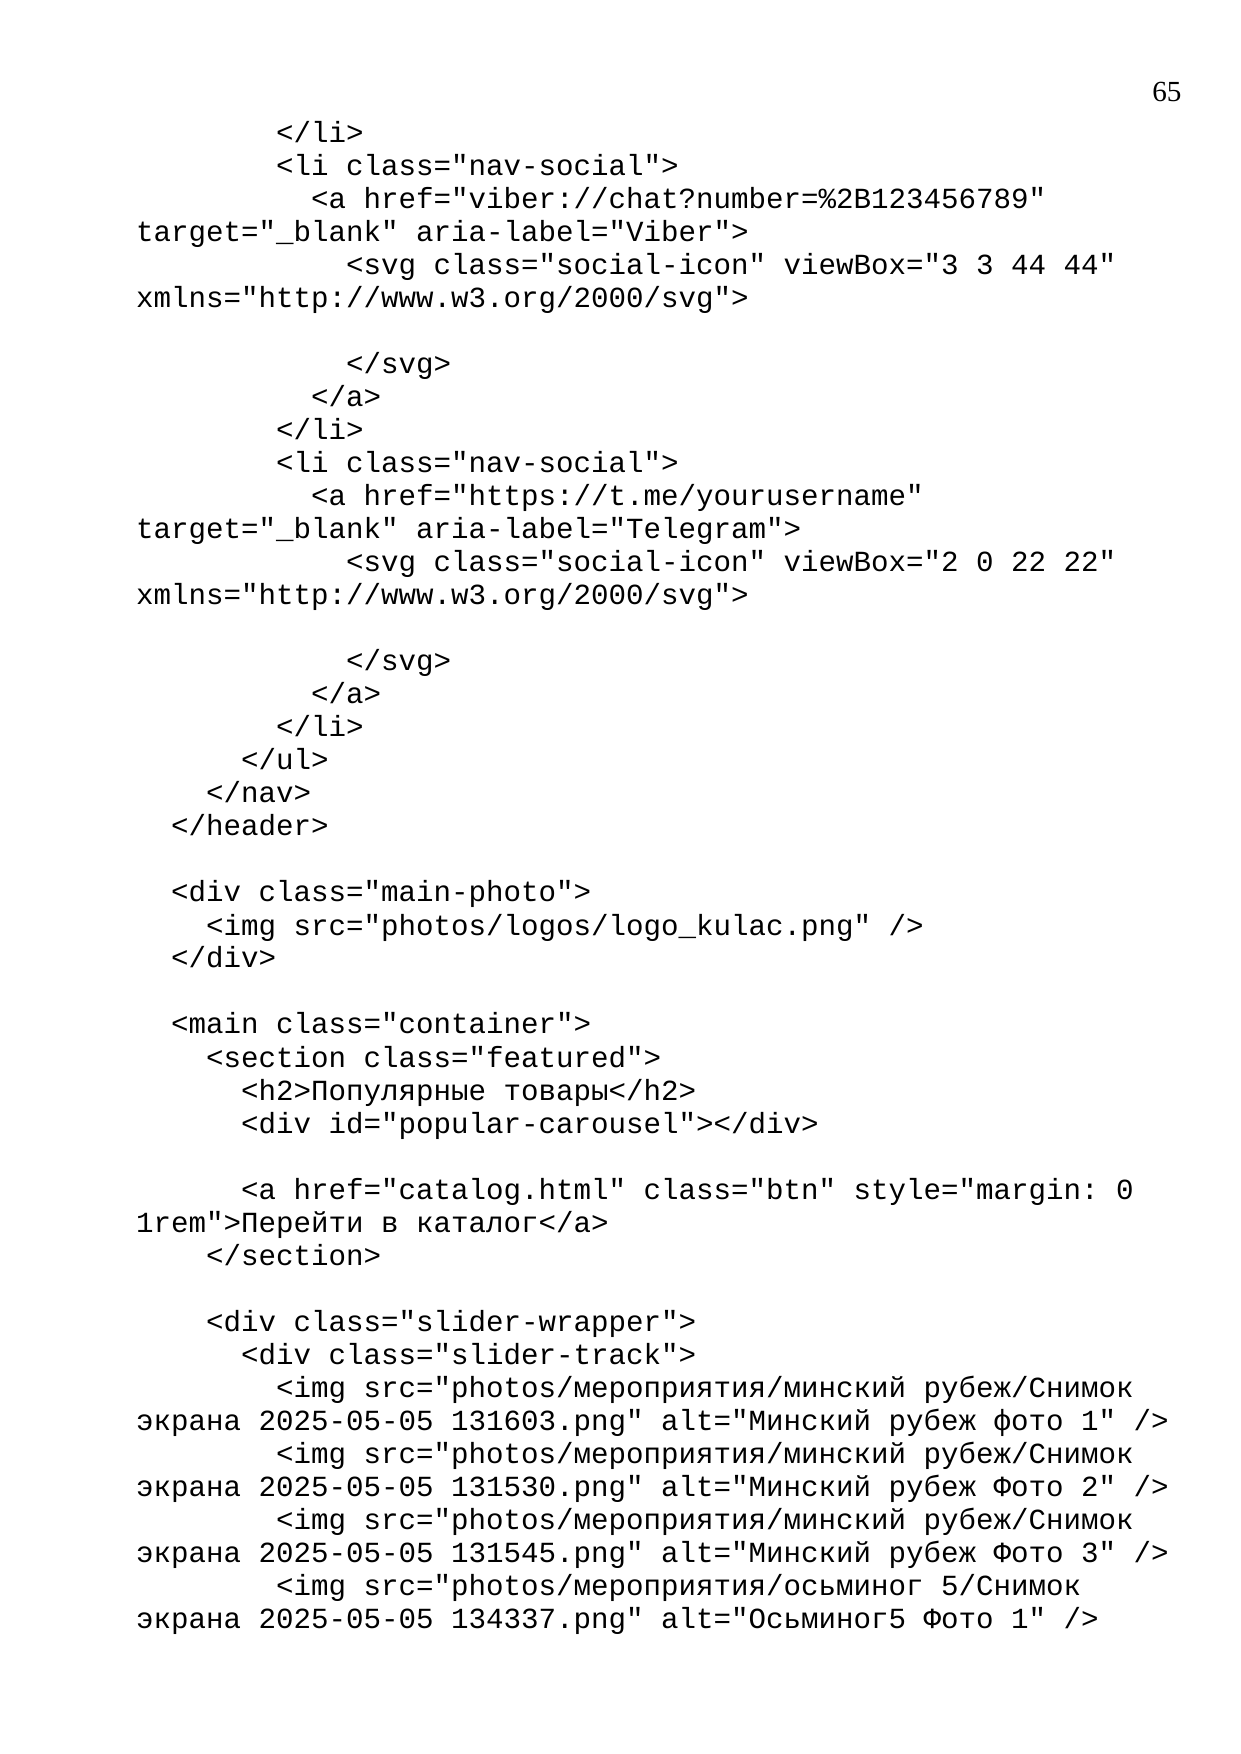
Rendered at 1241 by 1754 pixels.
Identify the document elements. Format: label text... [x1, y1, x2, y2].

text </li> [136, 415, 1181, 448]
text <img src="photos/мероприятия/минский рубеж/Снимок экрана 2025-05-05 131545.png" alt="Минский рубеж Фото 3" /> [136, 1505, 1181, 1571]
text <a href="catalog.html" class="btn" style="margin: 0 1rem">Перейти в каталог</a> [136, 1175, 1181, 1241]
text <a href="https://t.me/yourusername" target="_blank" aria-label="Telegram"> [136, 481, 1181, 547]
text <img src="photos/мероприятия/осьминог 5/Снимок экрана 2025-05-05 134337.png" alt="Осьминог5 Фото 1" /> [136, 1571, 1181, 1637]
text </li> [136, 712, 1181, 746]
text <div class="slider-track"> [136, 1340, 1181, 1373]
text <img src="photos/мероприятия/минский рубеж/Снимок экрана 2025-05-05 131603.png" alt="Минский рубеж фото 1" /> [136, 1373, 1181, 1439]
text </header> [136, 812, 1181, 844]
text <h2>Популярные товары</h2> [136, 1076, 1181, 1109]
text <div id="popular-carousel"></div> [136, 1109, 1181, 1142]
text <svg class="social-icon" viewBox="3 3 44 44" xmlns="http://www.w3.org/2000/svg"> [136, 250, 1181, 316]
text </svg> [136, 646, 1181, 679]
text <img src="photos/мероприятия/минский рубеж/Снимок экрана 2025-05-05 131530.png" alt="Минский рубеж Фото 2" /> [136, 1439, 1181, 1505]
text </svg> [136, 349, 1181, 382]
text <li class="nav-social"> [136, 448, 1181, 481]
text </a> [136, 679, 1181, 712]
text </section> [136, 1241, 1181, 1274]
text <a href="viber://chat?number=%2B123456789" target="_blank" aria-label="Viber"> [136, 184, 1181, 250]
text </a> [136, 382, 1181, 415]
text <section class="featured"> [136, 1043, 1181, 1076]
text </nav> [136, 778, 1181, 812]
text <div class="slider-wrapper"> [136, 1307, 1181, 1340]
text </li> [136, 118, 1181, 151]
text </div> [136, 944, 1181, 977]
text <div class="main-photo"> [136, 878, 1181, 911]
text </ul> [136, 746, 1181, 778]
text <main class="container"> [136, 1010, 1181, 1043]
text <svg class="social-icon" viewBox="2 0 22 22" xmlns="http://www.w3.org/2000/svg"> [136, 547, 1181, 613]
text <img src="photos/logos/logo_kulac.png" /> [136, 911, 1181, 944]
text <li class="nav-social"> [136, 151, 1181, 184]
